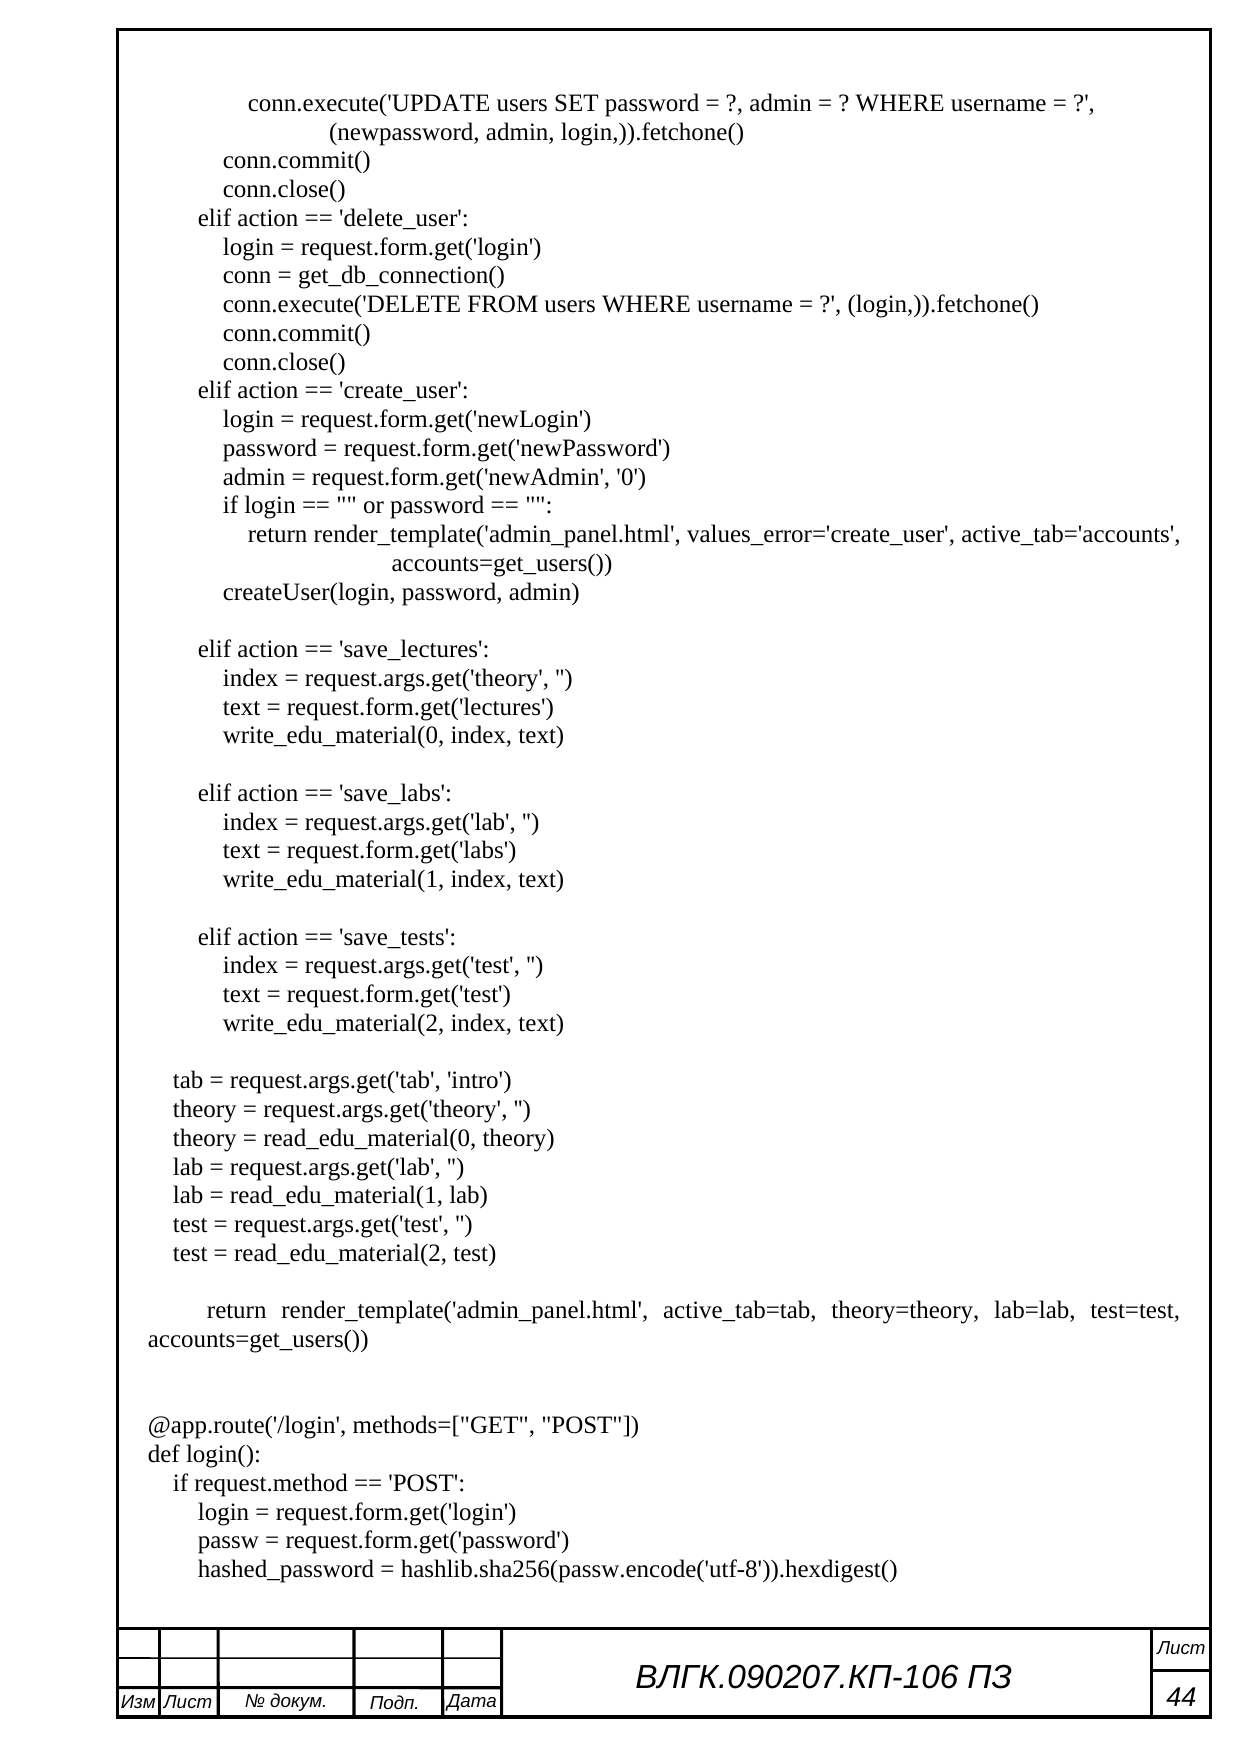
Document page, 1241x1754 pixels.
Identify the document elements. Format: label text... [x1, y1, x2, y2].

text theory = read_edu_material(0, theory) [148, 1123, 1181, 1152]
text index = request.args.get('test', '') [148, 950, 1181, 979]
text test = request.args.get('test', '') [148, 1209, 1181, 1238]
text login = request.form.get('login') [148, 232, 1181, 260]
text index = request.args.get('theory', '') [148, 663, 1181, 692]
text elif action == 'save_tests': [148, 922, 1181, 950]
text write_edu_material(1, index, text) [148, 864, 1181, 893]
text if login == "" or password == "": [148, 490, 1181, 519]
text test = read_edu_material(2, test) [148, 1238, 1181, 1267]
text conn.commit() [148, 145, 1181, 174]
text lab = read_edu_material(1, lab) [148, 1180, 1181, 1209]
text elif action == 'save_lectures': [148, 634, 1181, 663]
text @app.route('/login', methods=["GET", "POST"]) [148, 1410, 1181, 1439]
text theory = request.args.get('theory', '') [148, 1094, 1181, 1123]
text password = request.form.get('newPassword') [148, 433, 1181, 462]
text hashed_password = hashlib.sha256(passw.encode('utf-8')).hexdigest() [148, 1554, 1181, 1583]
text conn.commit() [148, 318, 1181, 347]
text lab = request.args.get('lab', '') [148, 1152, 1181, 1180]
text index = request.args.get('lab', '') [148, 807, 1181, 835]
text text = request.form.get('lectures') [148, 692, 1181, 720]
text return render_template('admin_panel.html', active_tab=tab, theory=theory, lab=lab, test=test, accounts=get_users()) [148, 1295, 1181, 1353]
text conn.execute('UPDATE users SET password = ?, admin = ? WHERE username = ?', [148, 88, 1181, 117]
text if request.method == 'POST': [148, 1468, 1181, 1497]
text accounts=get_users()) [148, 548, 1181, 577]
text conn.close() [148, 174, 1181, 203]
text tab = request.args.get('tab', 'intro') [148, 1065, 1181, 1094]
text login = request.form.get('login') [148, 1497, 1181, 1525]
text write_edu_material(0, index, text) [148, 720, 1181, 749]
text def login(): [148, 1439, 1181, 1468]
text write_edu_material(2, index, text) [148, 1008, 1181, 1037]
text (newpassword, admin, login,)).fetchone() [148, 117, 1181, 145]
text login = request.form.get('newLogin') [148, 404, 1181, 433]
text admin = request.form.get('newAdmin', '0') [148, 462, 1181, 490]
text text = request.form.get('labs') [148, 835, 1181, 864]
text passw = request.form.get('password') [148, 1525, 1181, 1554]
text conn.execute('DELETE FROM users WHERE username = ?', (login,)).fetchone() [148, 289, 1181, 318]
text conn.close() [148, 347, 1181, 375]
text elif action == 'save_labs': [148, 778, 1181, 807]
text elif action == 'delete_user': [148, 203, 1181, 232]
text conn = get_db_connection() [148, 260, 1181, 289]
text createUser(login, password, admin) [148, 577, 1181, 605]
text elif action == 'create_user': [148, 375, 1181, 404]
text return render_template('admin_panel.html', values_error='create_user', active_tab='accounts', [148, 519, 1181, 548]
text text = request.form.get('test') [148, 979, 1181, 1008]
